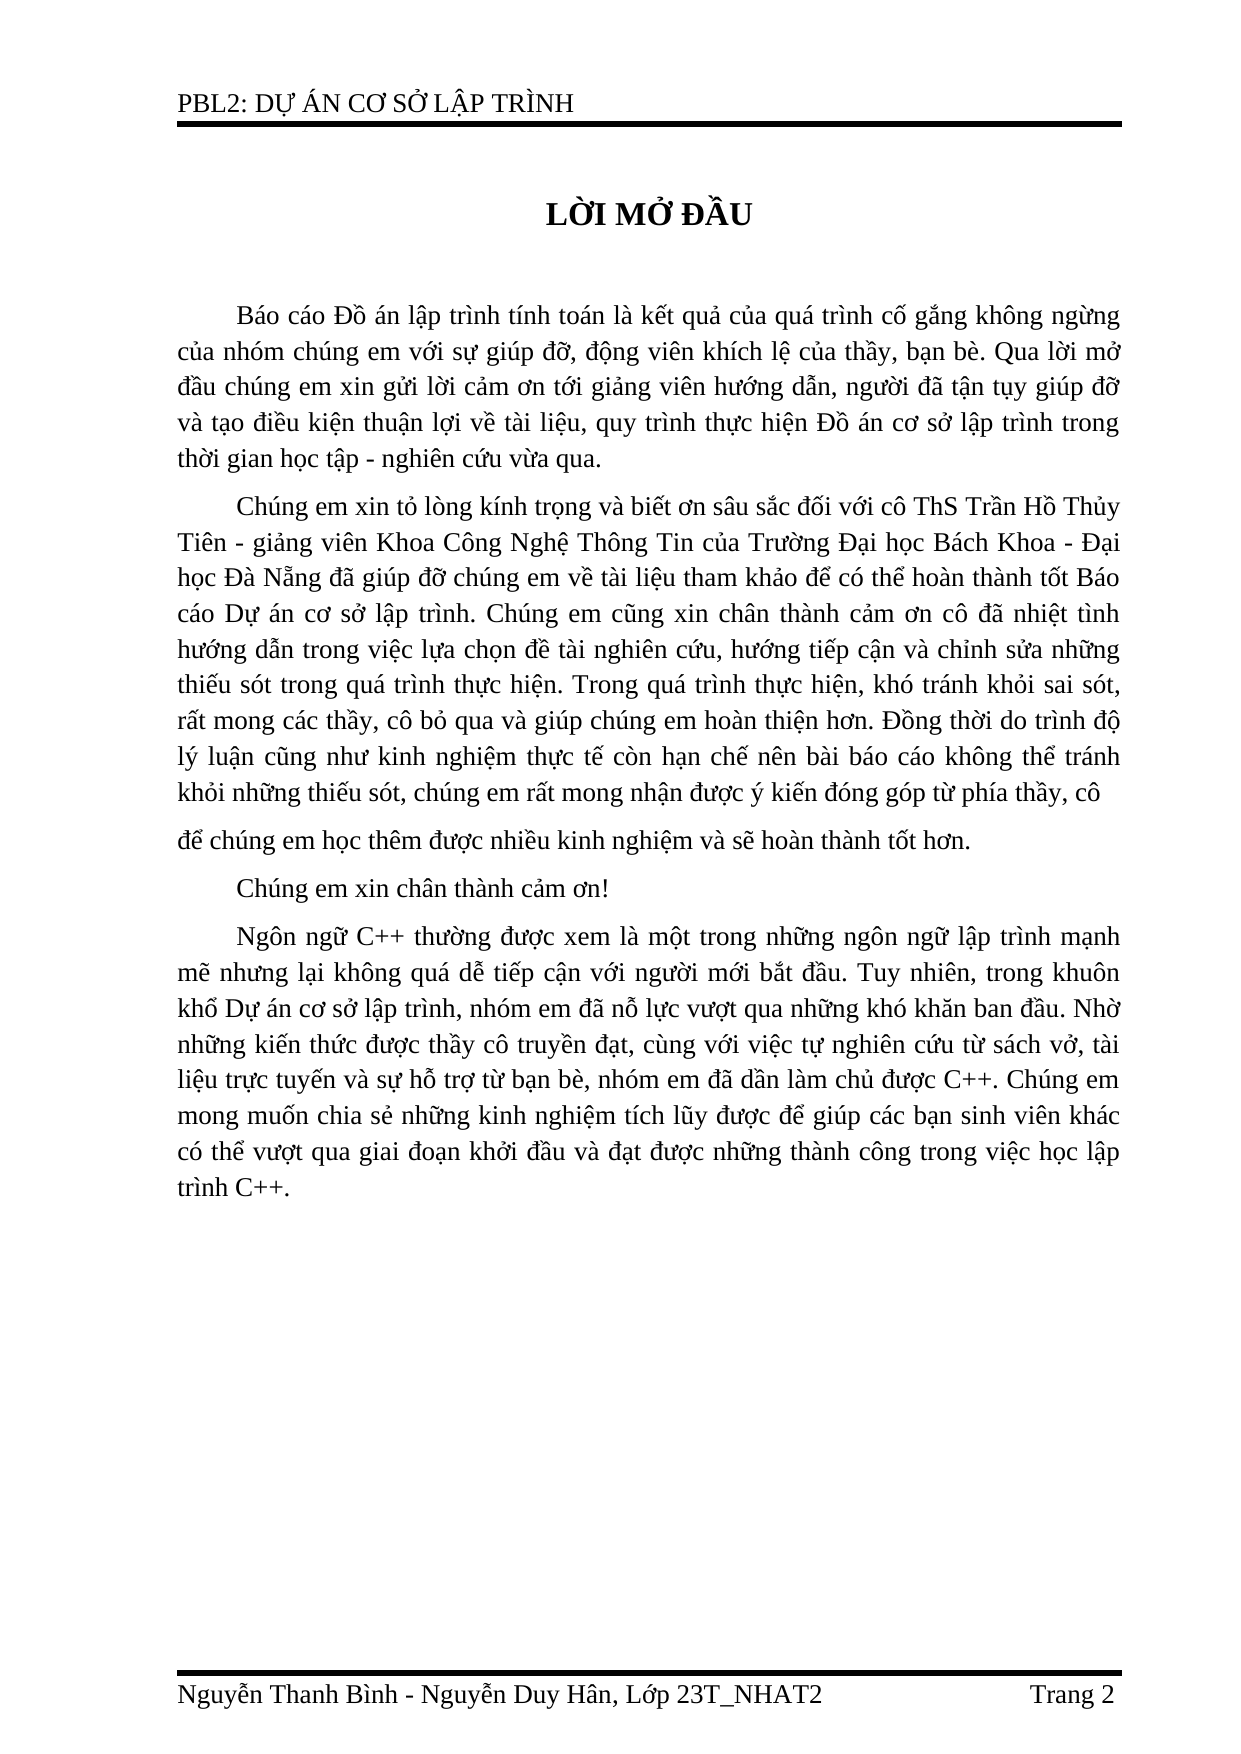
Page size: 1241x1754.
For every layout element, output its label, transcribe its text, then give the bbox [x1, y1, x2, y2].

title LỜI MỞ ĐẦU [177, 194, 1122, 232]
text để chúng em học thêm được nhiều kinh nghiệm và sẽ hoàn thành tốt hơn. [177, 824, 1122, 855]
text Báo cáo Đồ án lập trình tính toán là kết quả của quá trình cố gắng không ngừng của nhóm chúng em với sự giúp đỡ, động viên khích lệ của thầy, bạn bè. Qua lời mở đầu chúng em xin gửi lời cảm ơn tới giảng viên hướng dẫn, người đã tận tụy giúp đỡ và tạo điều kiện thuận lợi về tài liệu, quy trình thực hiện Đồ án cơ sở lập trình trong thời gian học tập - nghiên cứu vừa qua. [177, 299, 1122, 473]
text Ngôn ngữ C++ thường được xem là một trong những ngôn ngữ lập trình mạnh mẽ nhưng lại không quá dễ tiếp cận với người mới bắt đầu. Tuy nhiên, trong khuôn khổ Dự án cơ sở lập trình, nhóm em đã nỗ lực vượt qua những khó khăn ban đầu. Nhờ những kiến thức được thầy cô truyền đạt, cùng với việc tự nghiên cứu từ sách vở, tài liệu trực tuyến và sự hỗ trợ từ bạn bè, nhóm em đã dần làm chủ được C++. Chúng em mong muốn chia sẻ những kinh nghiệm tích lũy được để giúp các bạn sinh viên khác có thể vượt qua giai đoạn khởi đầu và đạt được những thành công trong việc học lập trình C++. [177, 921, 1122, 1202]
text Chúng em xin chân thành cảm ơn! [177, 872, 1122, 903]
text Chúng em xin tỏ lòng kính trọng và biết ơn sâu sắc đối với cô ThS Trần Hồ Thủy Tiên - giảng viên Khoa Công Nghệ Thông Tin của Trường Đại học Bách Khoa - Đại học Đà Nẵng đã giúp đỡ chúng em về tài liệu tham khảo để có thể hoàn thành tốt Báo cáo Dự án cơ sở lập trình. Chúng em cũng xin chân thành cảm ơn cô đã nhiệt tình hướng dẫn trong việc lựa chọn đề tài nghiên cứu, hướng tiếp cận và chỉnh sửa những thiếu sót trong quá trình thực hiện. Trong quá trình thực hiện, khó tránh khỏi sai sót, rất mong các thầy, cô bỏ qua và giúp chúng em hoàn thiện hơn. Đồng thời do trình độ lý luận cũng như kinh nghiệm thực tế còn hạn chế nên bài báo cáo không thể tránh khỏi những thiếu sót, chúng em rất mong nhận được ý kiến đóng góp từ phía thầy, cô [177, 490, 1122, 807]
